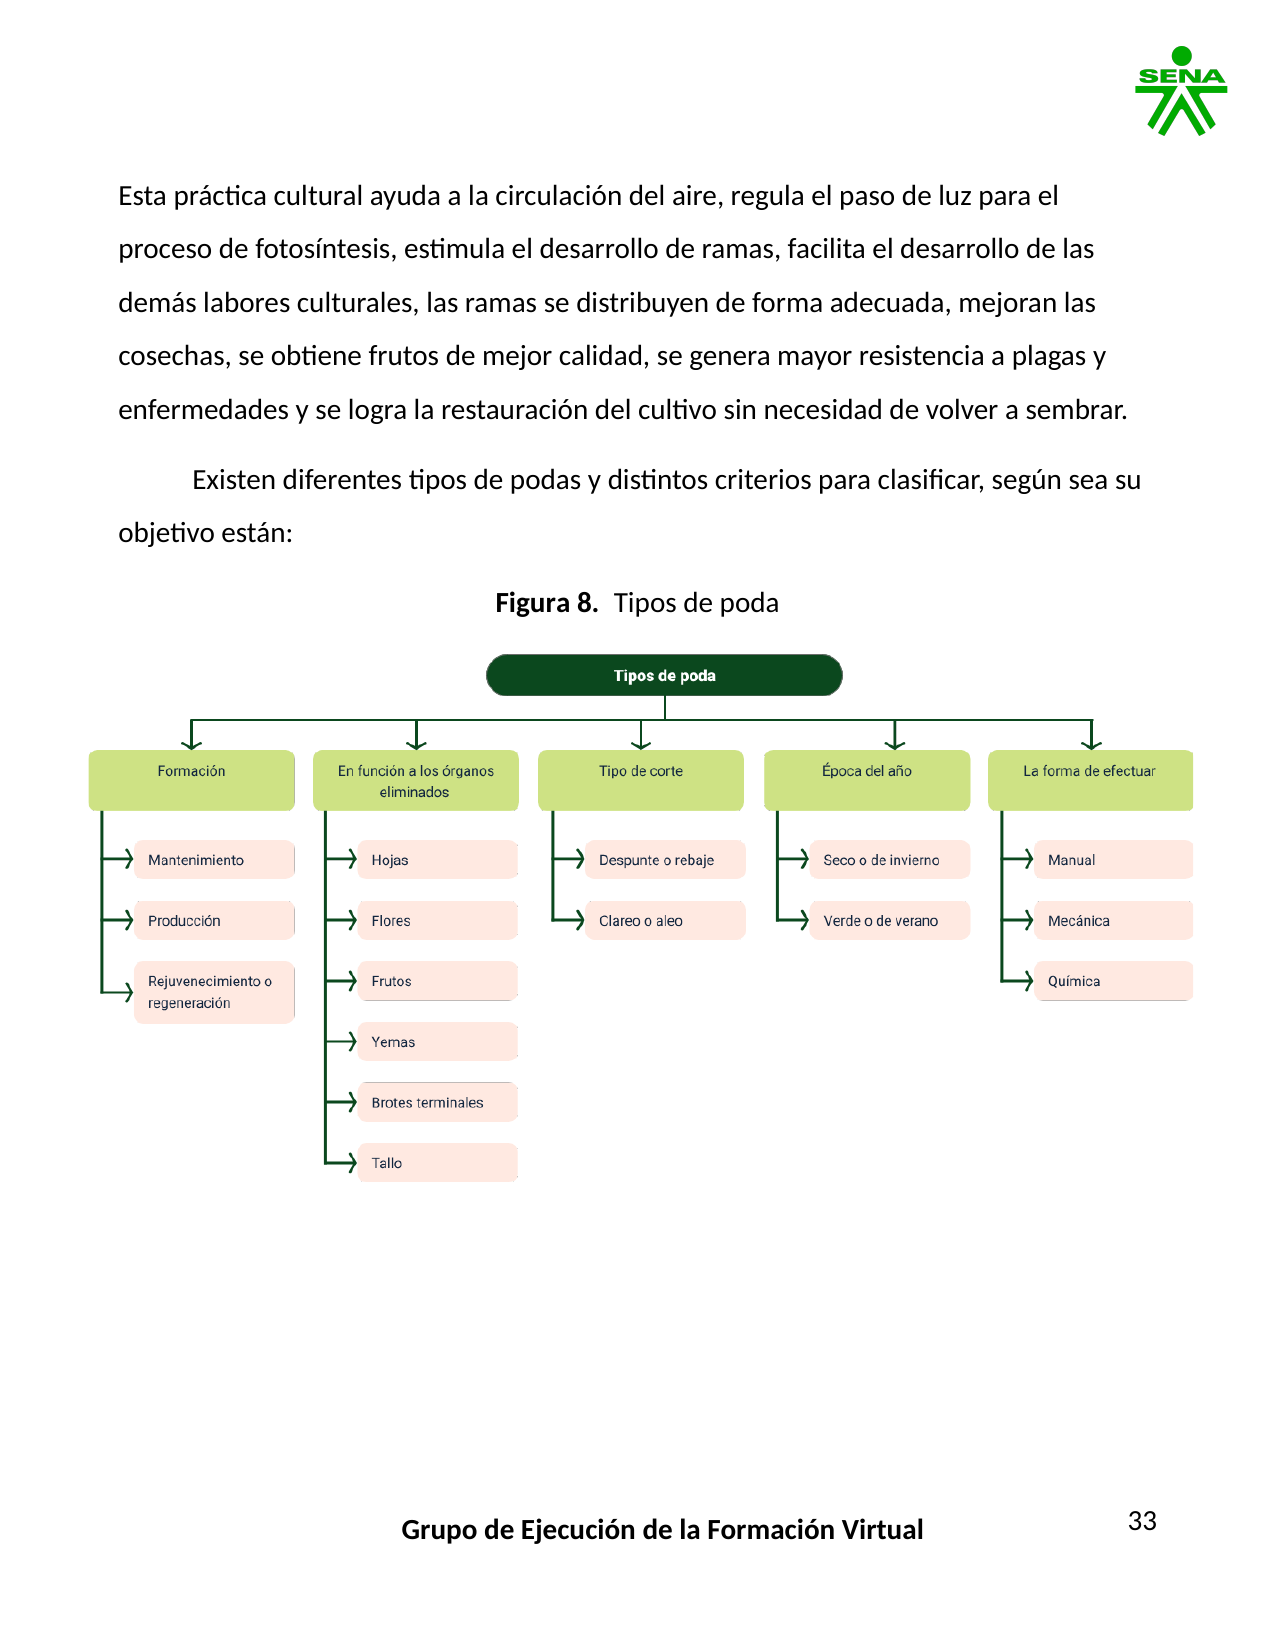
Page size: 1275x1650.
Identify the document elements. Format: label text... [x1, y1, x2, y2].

text Existen diferentes tipos de podas y distintos criterios para clasificar, según sea su objetivo están: [118, 461, 1157, 550]
picture [88, 654, 1194, 1182]
text Tipos de poda [118, 584, 1157, 620]
picture [1135, 46, 1228, 136]
